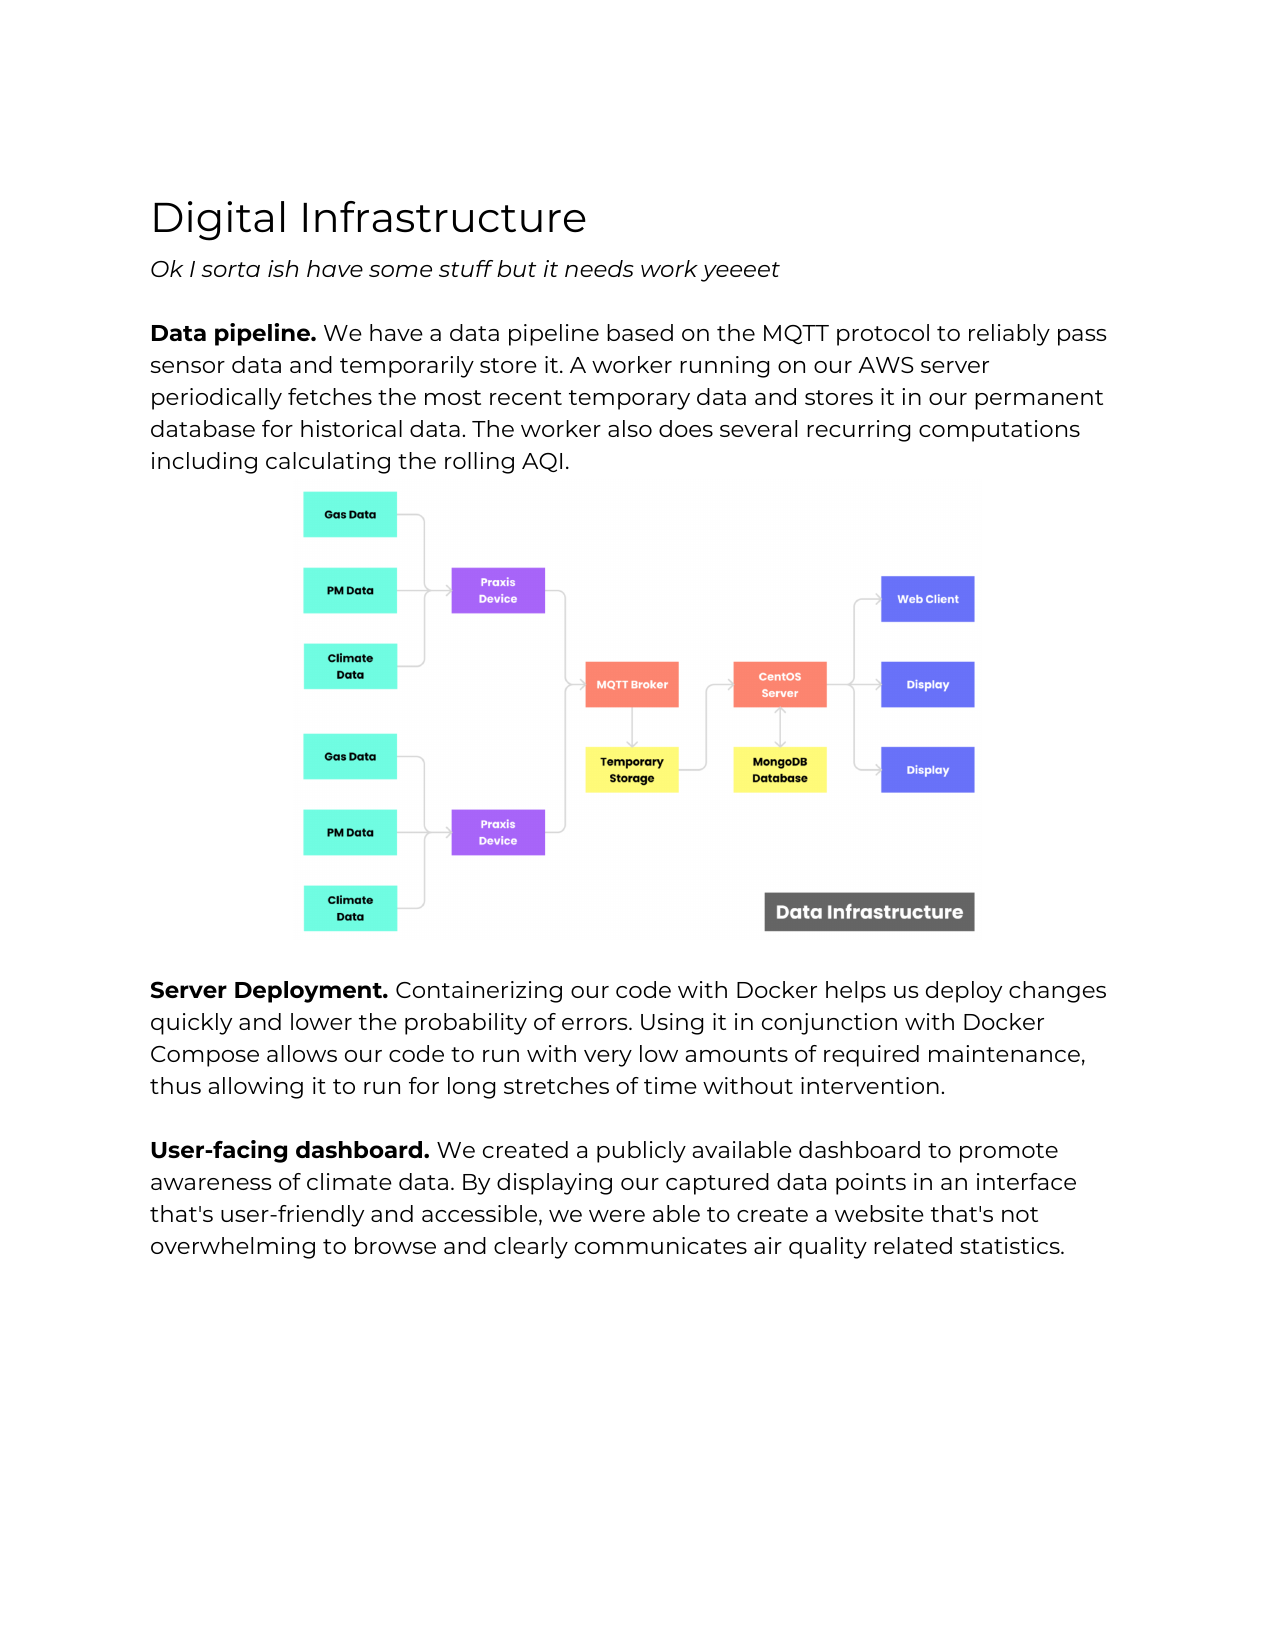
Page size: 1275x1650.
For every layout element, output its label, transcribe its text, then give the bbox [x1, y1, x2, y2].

picture [293, 479, 982, 940]
text User-facing dashboard. We created a publicly available dashboard to promote awareness of climate data. By displaying our captured data points in an interface that's user-friendly and accessible, we were able to create a website that's not overwhelming to browse and clearly communicates air quality related statistics. [150, 1136, 1125, 1260]
text Server Deployment. Containerizing our code with Docker helps us deploy changes quickly and lower the probability of errors. Using it in conjunction with Docker Compose allows our code to run with very low amounts of required maintenance, thus allowing it to run for long stretches of time without intervention. [150, 976, 1125, 1100]
text Ok I sorta ish have some stuff but it needs work yeeeet [150, 255, 1125, 283]
subtitle Digital Infrastructure [150, 192, 1125, 242]
text Data pipeline. We have a data pipeline based on the MQTT protocol to reliably pass sensor data and temporarily store it. A worker running on our AWS server periodically fetches the most recent temporary data and stores it in our permanent database for historical data. The worker also does several recurring computations including calculating the rolling AQI. [150, 319, 1125, 475]
